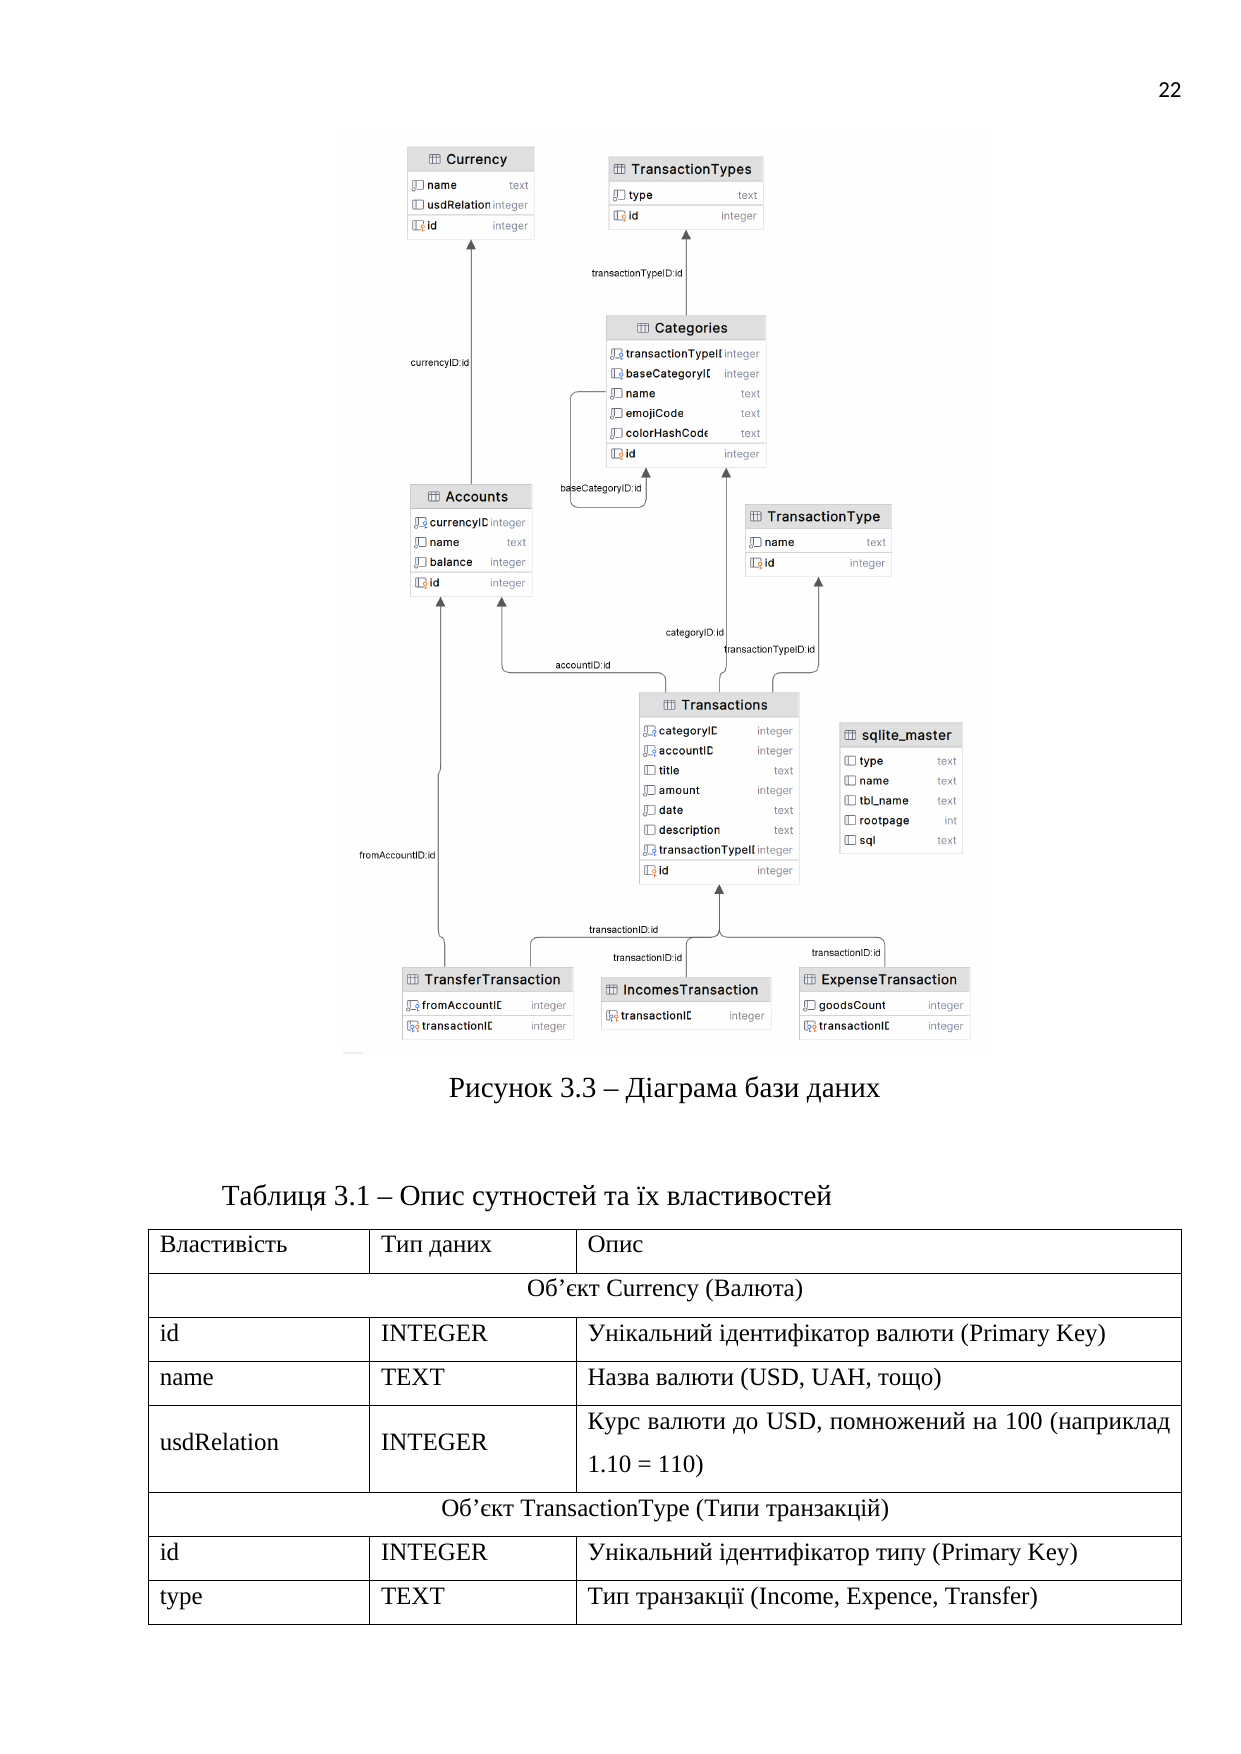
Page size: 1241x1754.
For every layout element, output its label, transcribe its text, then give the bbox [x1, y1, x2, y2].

table_cell INTEGER [370, 1318, 576, 1361]
table_cell name [149, 1362, 369, 1405]
table_cell TEXT [370, 1362, 576, 1405]
table_cell INTEGER [370, 1406, 576, 1492]
table_cell Назва валюти (USD, UAH, тощо) [577, 1362, 1181, 1405]
table_cell TEXT [370, 1581, 576, 1624]
table_cell id [149, 1318, 369, 1361]
picture [342, 131, 987, 1056]
text Таблиця 3.1 – Опис сутностей та їх властивостей [148, 1178, 1181, 1212]
table_cell Курс валюти до USD, помножений на 100 (наприклад 1.10 = 110) [577, 1406, 1181, 1492]
table_cell id [149, 1537, 369, 1580]
table_cell Унікальний ідентифікатор валюти (Primary Key) [577, 1318, 1181, 1361]
table_cell Унікальний ідентифікатор типу (Primary Key) [577, 1537, 1181, 1580]
table_cell Тип транзакції (Income, Expence, Transfer) [577, 1581, 1181, 1624]
table_header Властивість [149, 1230, 369, 1272]
table_header Тип даних [370, 1230, 576, 1272]
table_cell Об’єкт TransactionType (Типи транзакцій) [149, 1493, 1181, 1536]
table_cell usdRelation [149, 1406, 369, 1492]
table_cell Об’єкт Currency (Валюта) [149, 1274, 1181, 1317]
table_cell INTEGER [370, 1537, 576, 1580]
table_cell type [149, 1581, 369, 1624]
text Рисунок 3.3 – Діаграма бази даних [148, 1070, 1181, 1104]
table_header Опис [577, 1230, 1181, 1272]
